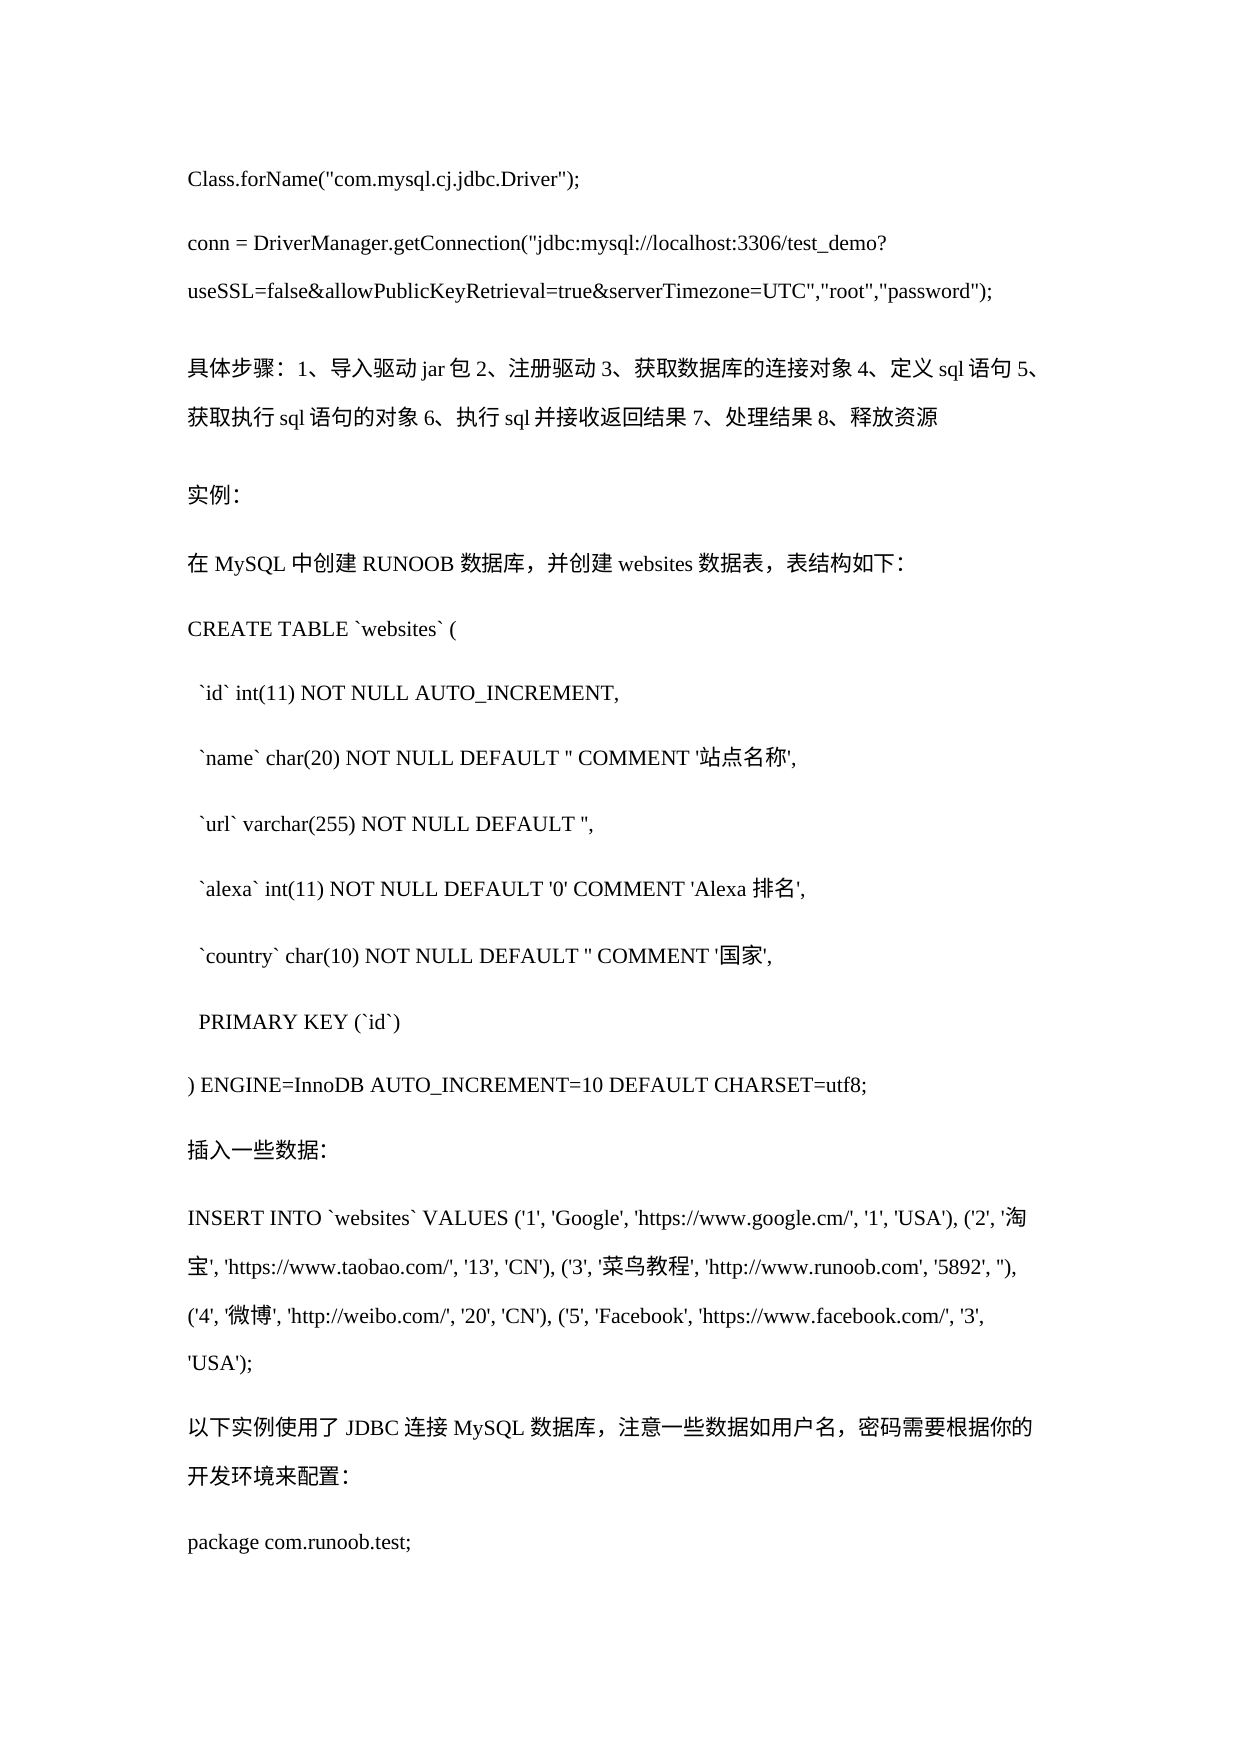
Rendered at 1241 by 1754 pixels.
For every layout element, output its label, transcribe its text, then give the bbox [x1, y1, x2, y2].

text `alexa` int(11) NOT NULL DEFAULT '0' COMMENT 'Alexa 排名', [187, 871, 1053, 903]
text `url` varchar(255) NOT NULL DEFAULT '', [187, 807, 1053, 839]
text Class.forName("com.mysql.cj.jdbc.Driver"); [187, 162, 1053, 194]
text 具体步骤：1、导入驱动jar包 2、注册驱动 3、获取数据库的连接对象 4、定义sql语句 5、获取执行sql语句的对象 6、执行sql并接收返回结果 7、处理结果 8、释放资源 [187, 350, 1053, 432]
text 插入一些数据： [187, 1133, 1053, 1165]
text ) ENGINE=InnoDB AUTO_INCREMENT=10 DEFAULT CHARSET=utf8; [187, 1069, 1053, 1101]
text `id` int(11) NOT NULL AUTO_INCREMENT, [187, 676, 1053, 708]
text 以下实例使用了 JDBC 连接 MySQL 数据库，注意一些数据如用户名，密码需要根据你的开发环境来配置： [187, 1410, 1053, 1491]
text `country` char(10) NOT NULL DEFAULT '' COMMENT '国家', [187, 938, 1053, 970]
text 在 MySQL 中创建 RUNOOB 数据库，并创建 websites 数据表，表结构如下： [187, 545, 1053, 578]
text 实例： [187, 478, 1053, 511]
text INSERT INTO `websites` VALUES ('1', 'Google', 'https://www.google.cm/', '1', 'USA'), ('2', '淘宝', 'https://www.taobao.com/', '13', 'CN'), ('3', '菜鸟教程', 'http://www.runoob.com', '5892', ''), ('4', '微博', 'http://weibo.com/', '20', 'CN'), ('5', 'Facebook', 'https://www.facebook.com/', '3', 'USA'); [187, 1200, 1053, 1378]
text `name` char(20) NOT NULL DEFAULT '' COMMENT '站点名称', [187, 740, 1053, 772]
text PRIMARY KEY (`id`) [187, 1005, 1053, 1037]
text CREATE TABLE `websites` ( [187, 612, 1053, 645]
text conn = DriverManager.getConnection("jdbc:mysql://localhost:3306/test_demo?useSSL=false&allowPublicKeyRetrieval=true&serverTimezone=UTC","root","password"); [187, 226, 1053, 307]
text package com.runoob.test; [187, 1526, 1053, 1558]
